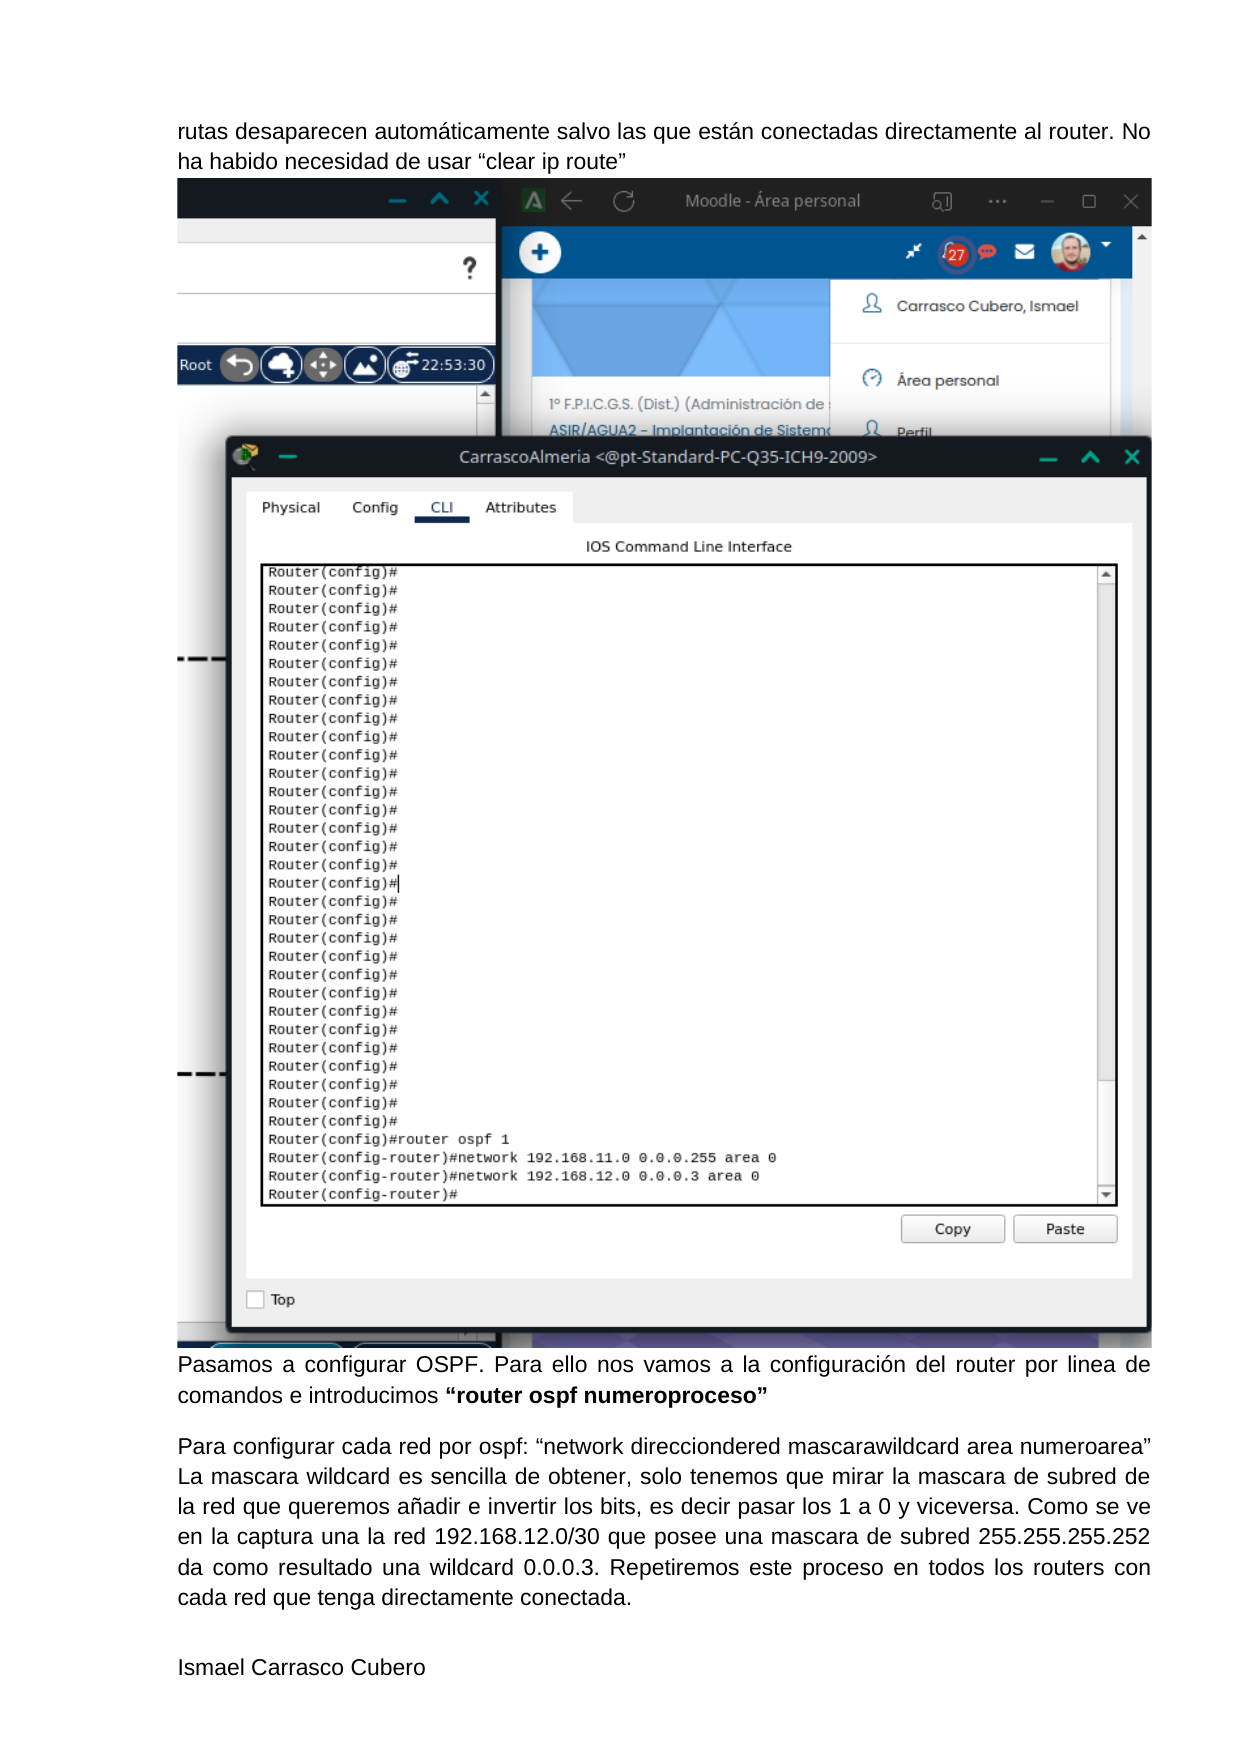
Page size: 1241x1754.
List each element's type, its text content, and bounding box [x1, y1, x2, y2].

text Para configurar cada red por ospf: “network direcciondered mascarawildcard area numeroarea” La mascara wildcard es sencilla de obtener, solo tenemos que mirar la mascara de subred de la red que queremos añadir e invertir los bits, es decir pasar los 1 a 0 y viceversa. Como se ve en la captura una la red 192.168.12.0/30 que posee una mascara de subred 255.255.255.252 da como resultado una wildcard 0.0.0.3. Repetiremos este proceso en todos los routers con cada red que tenga directamente conectada. [177, 1433, 1152, 1610]
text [177, 118, 1152, 175]
picture [177, 178, 1152, 1348]
text Pasamos a configurar OSPF. Para ello nos vamos a la configuración del router por linea de comandos e introducimos “router ospf numeroproceso” [177, 1348, 1152, 1408]
